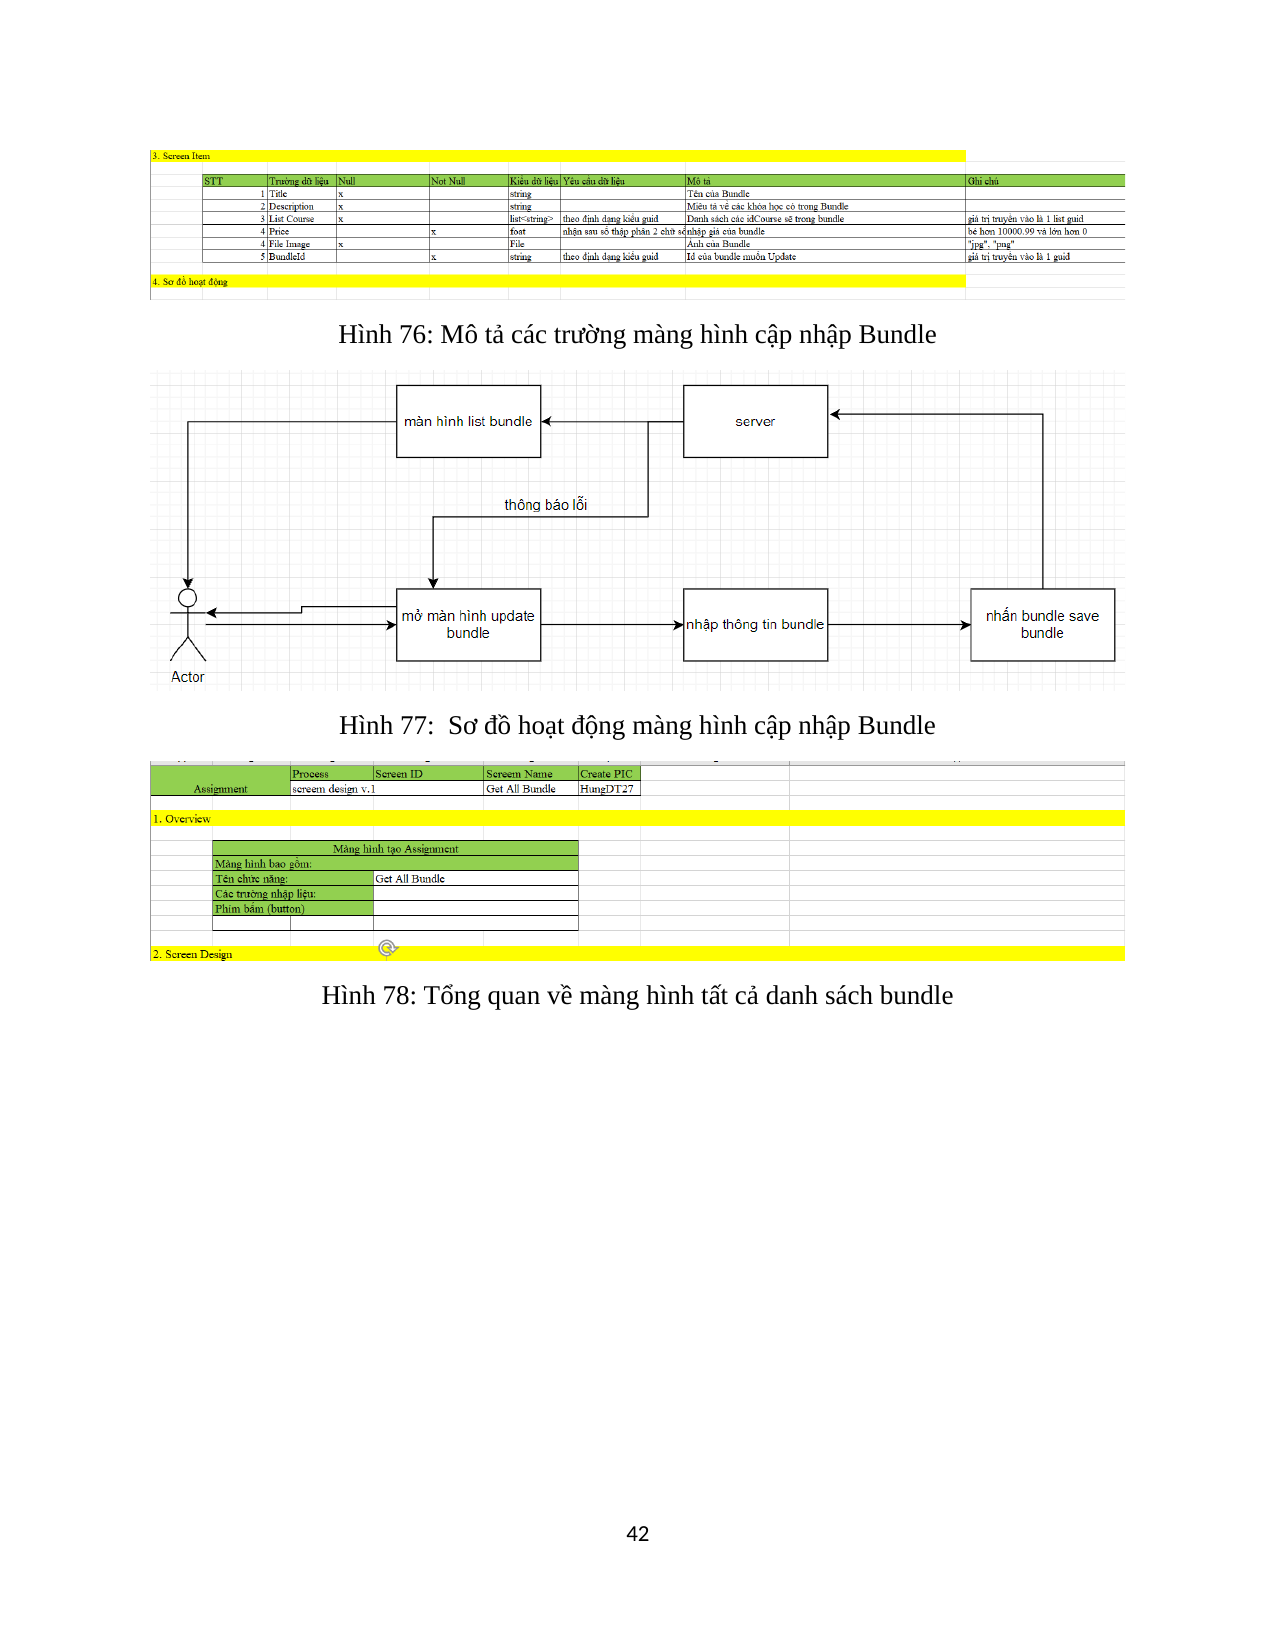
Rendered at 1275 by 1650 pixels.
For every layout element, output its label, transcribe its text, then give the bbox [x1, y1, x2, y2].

text Hình 76: Mô tả các trường màng hình cập nhập Bundle [150, 318, 1125, 350]
text Hình 78: Tổng quan về màng hình tất cả danh sách bundle [150, 979, 1125, 1010]
picture [150, 150, 1125, 300]
picture [150, 761, 1125, 961]
picture [150, 370, 1125, 691]
text Hình 77: Sơ đồ hoạt động màng hình cập nhập Bundle [150, 709, 1125, 741]
